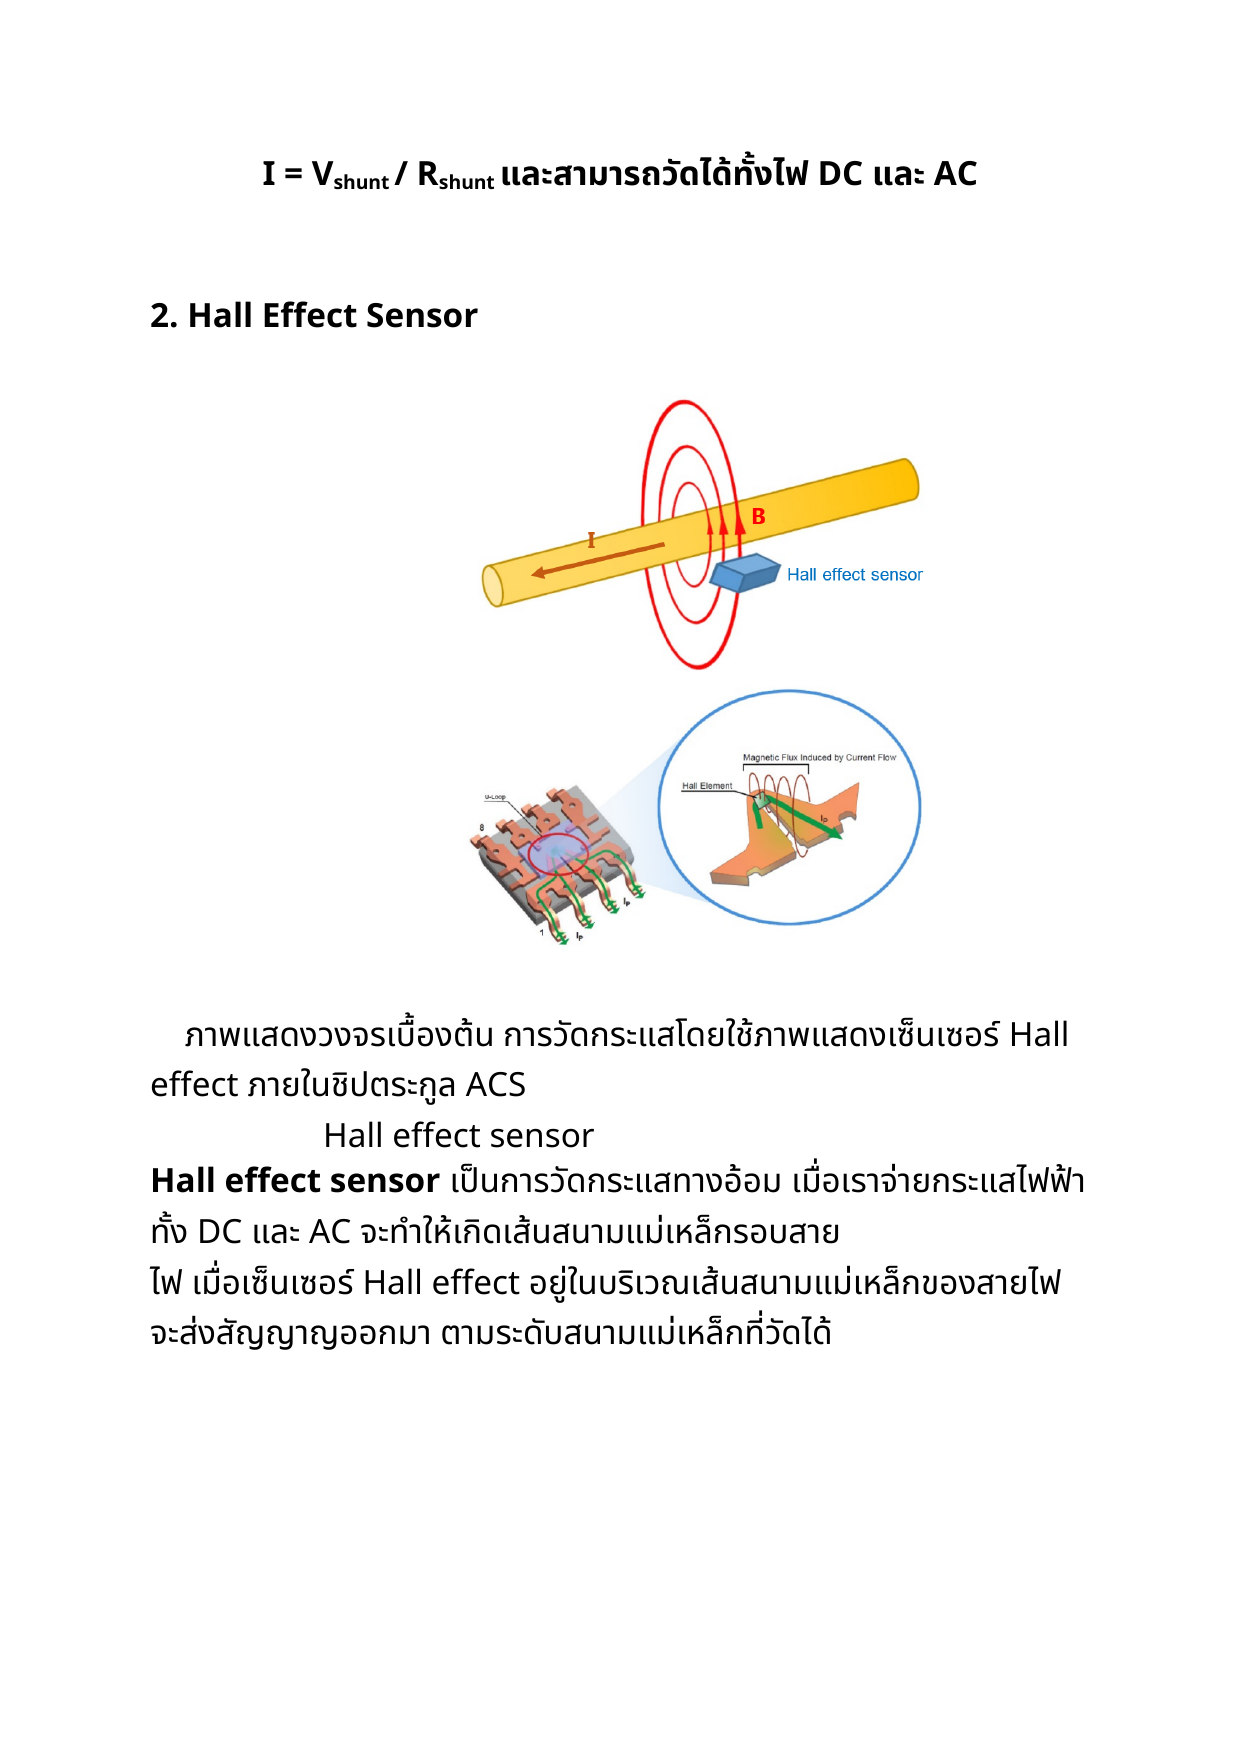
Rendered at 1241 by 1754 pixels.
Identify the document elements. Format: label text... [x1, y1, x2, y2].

text I = Vshunt / Rshunt และสามารถวัดได้ทั้งไฟ DC และ AC [150, 150, 1090, 201]
text Hall effect sensor [150, 1112, 1090, 1157]
text Hall effect sensor เป็นการวัดกระแสทางอ้อม เมื่อเราจ่ายกระแสไฟฟ้าทั้ง DC และ AC จะทำให้เกิดเส้นสนามแม่เหล็กรอบสาย [150, 1157, 1090, 1258]
text ไฟ เมื่อเซ็นเซอร์ Hall effect อยู่ในบริเวณเส้นสนามแม่เหล็กของสายไฟ จะส่งสัญญาญออกมา ตามระดับสนามแม่เหล็กที่วัดได้ [150, 1258, 1090, 1359]
text ภาพแสดงวงจรเบื้องต้น การวัดกระแสโดยใช้ภาพแสดงเซ็นเซอร์ Hall effect ภายในชิปตระกูล ACS [150, 1011, 1090, 1112]
text 2. Hall Effect Sensor [150, 291, 1090, 337]
picture [460, 382, 930, 950]
